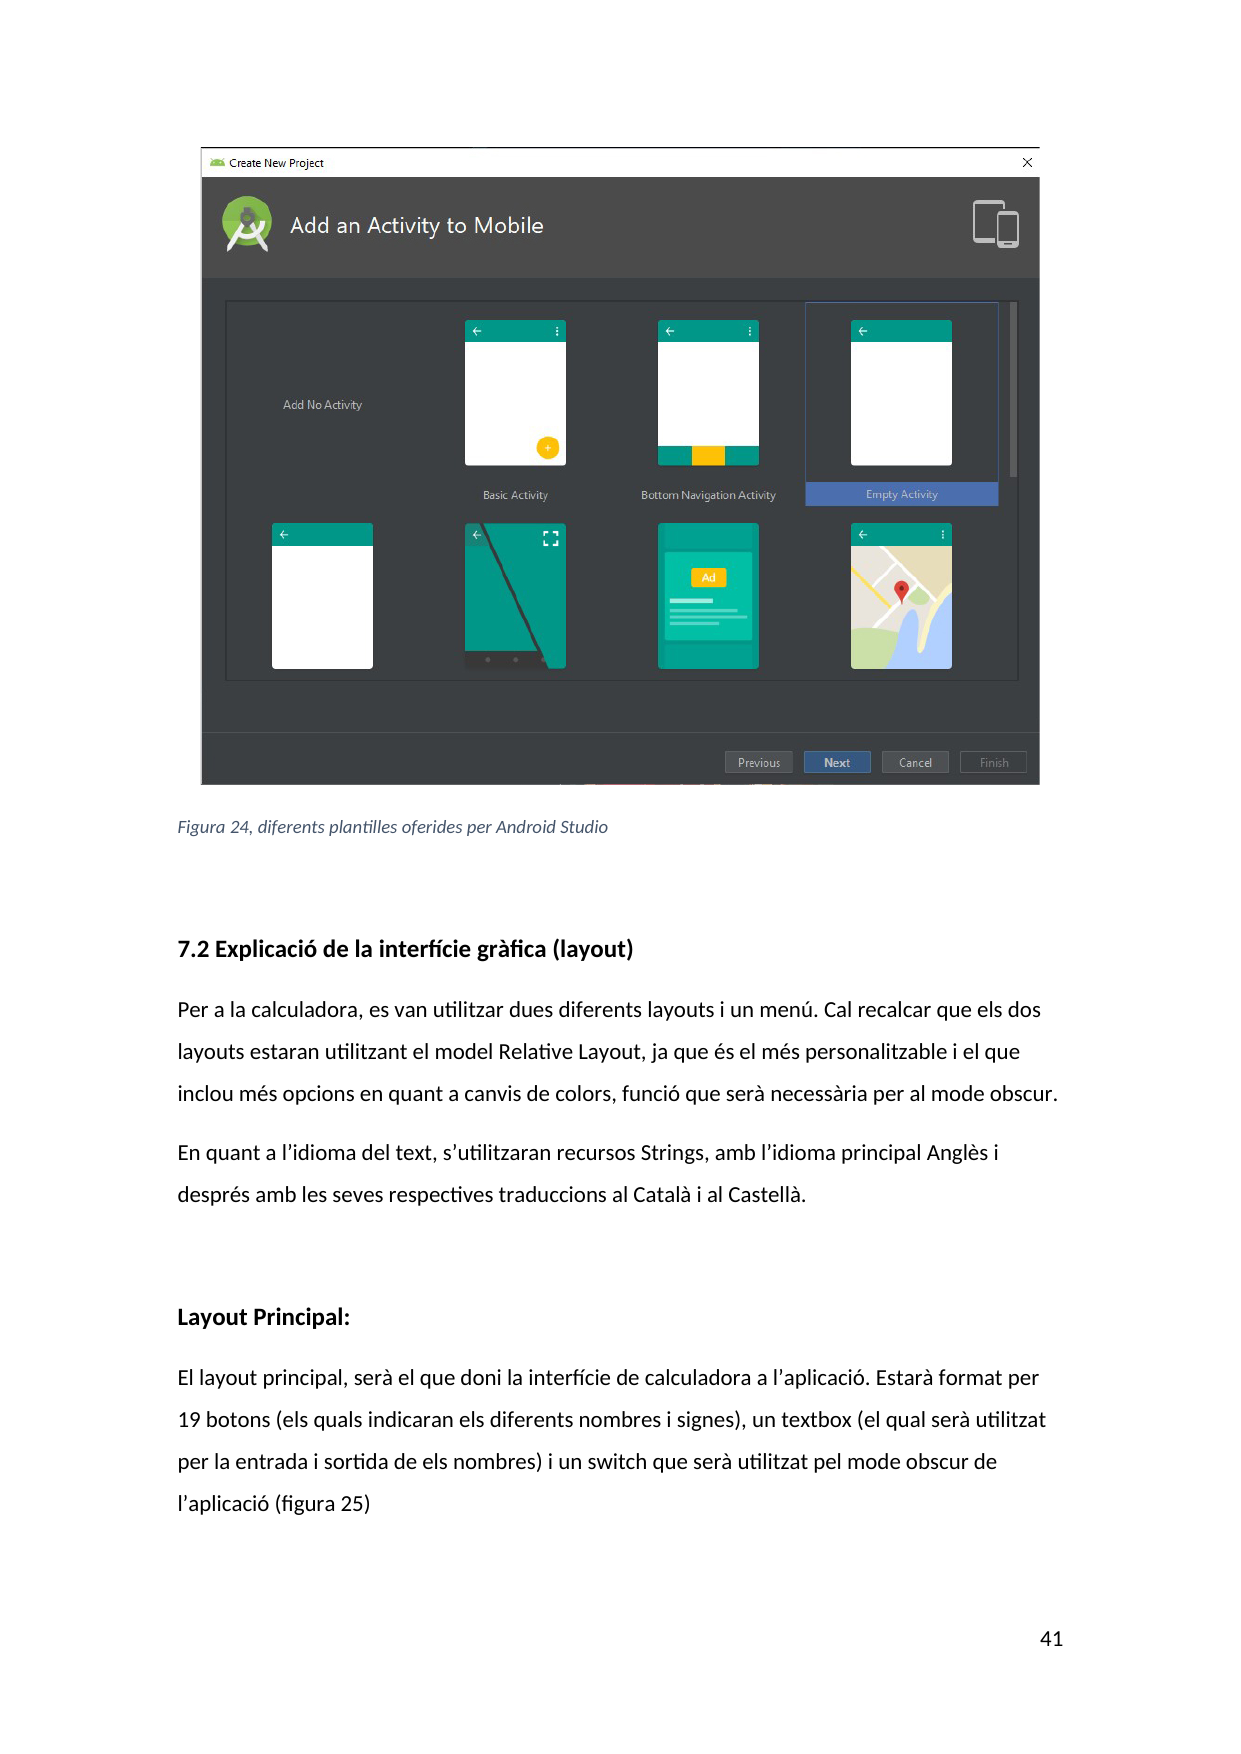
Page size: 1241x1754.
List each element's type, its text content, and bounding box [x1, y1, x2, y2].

text Layout Principal: [177, 1301, 1063, 1331]
text Figura 24, diferents plantilles oferides per Android Studio [177, 815, 1063, 838]
text El layout principal, serà el que doni la interfície de calculadora a l’aplicació. Estarà format per 19 botons (els quals indicaran els diferents nombres i signes), un textbox (el qual serà utilitzat per la entrada i sortida de els nombres) i un switch que serà utilitzat pel mode obscur de l’aplicació (figura 25) [177, 1363, 1063, 1517]
text En quant a l’idioma del text, s’utilitzaran recursos Strings, amb l’idioma principal Anglès i després amb les seves respectives traduccions al Català i al Castellà. [177, 1138, 1063, 1208]
text Per a la calculadora, es van utilitzar dues diferents layouts i un menú. Cal recalcar que els dos layouts estaran utilitzant el model Relative Layout, ja que és el més personalitzable i el que inclou més opcions en quant a canvis de colors, funció que serà necessària per al mode obscur. [177, 995, 1063, 1107]
picture [200, 147, 1040, 785]
text 7.2 Explicació de la interfície gràfica (layout) [177, 933, 1063, 963]
